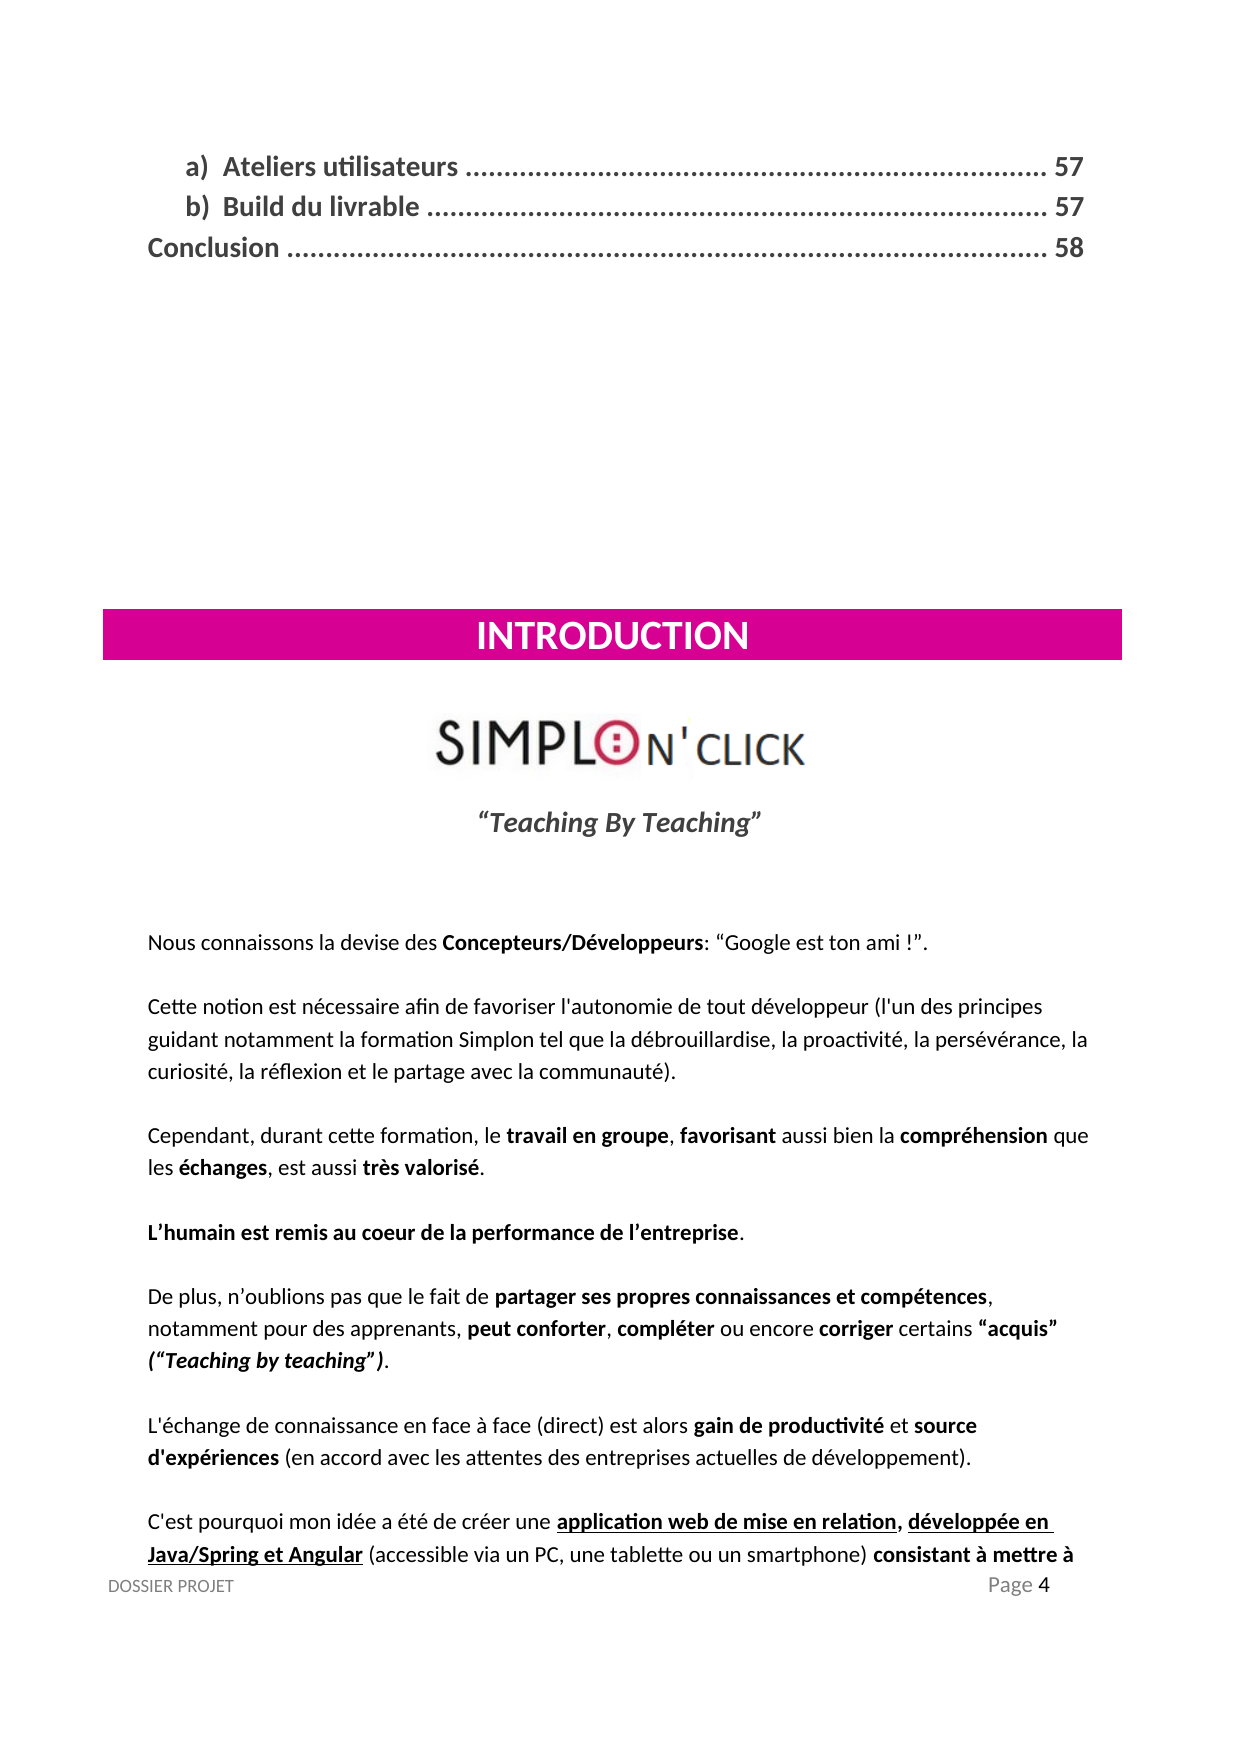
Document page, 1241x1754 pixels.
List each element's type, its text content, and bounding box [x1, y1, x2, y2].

table_header INTRODUCTION [103, 609, 1122, 660]
text Cette notion est nécessaire afin de favoriser l'autonomie de tout développeur (l'un des principes guidant notamment la formation Simplon tel que la débrouillardise, la proactivité, la persévérance, la curiosité, la réflexion et le partage avec la communauté). [148, 992, 1093, 1085]
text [148, 1507, 1093, 1568]
text L’humain est remis au coeur de la performance de l’entreprise. [148, 1218, 1093, 1246]
text “Teaching By Teaching” [148, 804, 1093, 840]
list Ateliers utilisateurs ........................................................................... 57 [185, 148, 1093, 183]
text Cependant, durant cette formation, le travail en groupe, favorisant aussi bien la compréhension que les échanges, est aussi très valorisé. [148, 1121, 1093, 1181]
text Nous connaissons la devise des Concepteurs/Développeurs: “Google est ton ami !”. [148, 928, 1093, 956]
picture [423, 713, 817, 780]
text De plus, n’oublions pas que le fait de partager ses propres connaissances et compétences, notamment pour des apprenants, peut conforter, compléter ou encore corriger certains “acquis” (“Teaching by teaching”). [148, 1282, 1093, 1374]
text Conclusion .................................................................................................. 58 [148, 229, 1093, 265]
text L'échange de connaissance en face à face (direct) est alors gain de productivité et source d'expériences (en accord avec les attentes des entreprises actuelles de développement). [148, 1411, 1093, 1471]
list Build du livrable ................................................................................ 57 [185, 188, 1093, 224]
